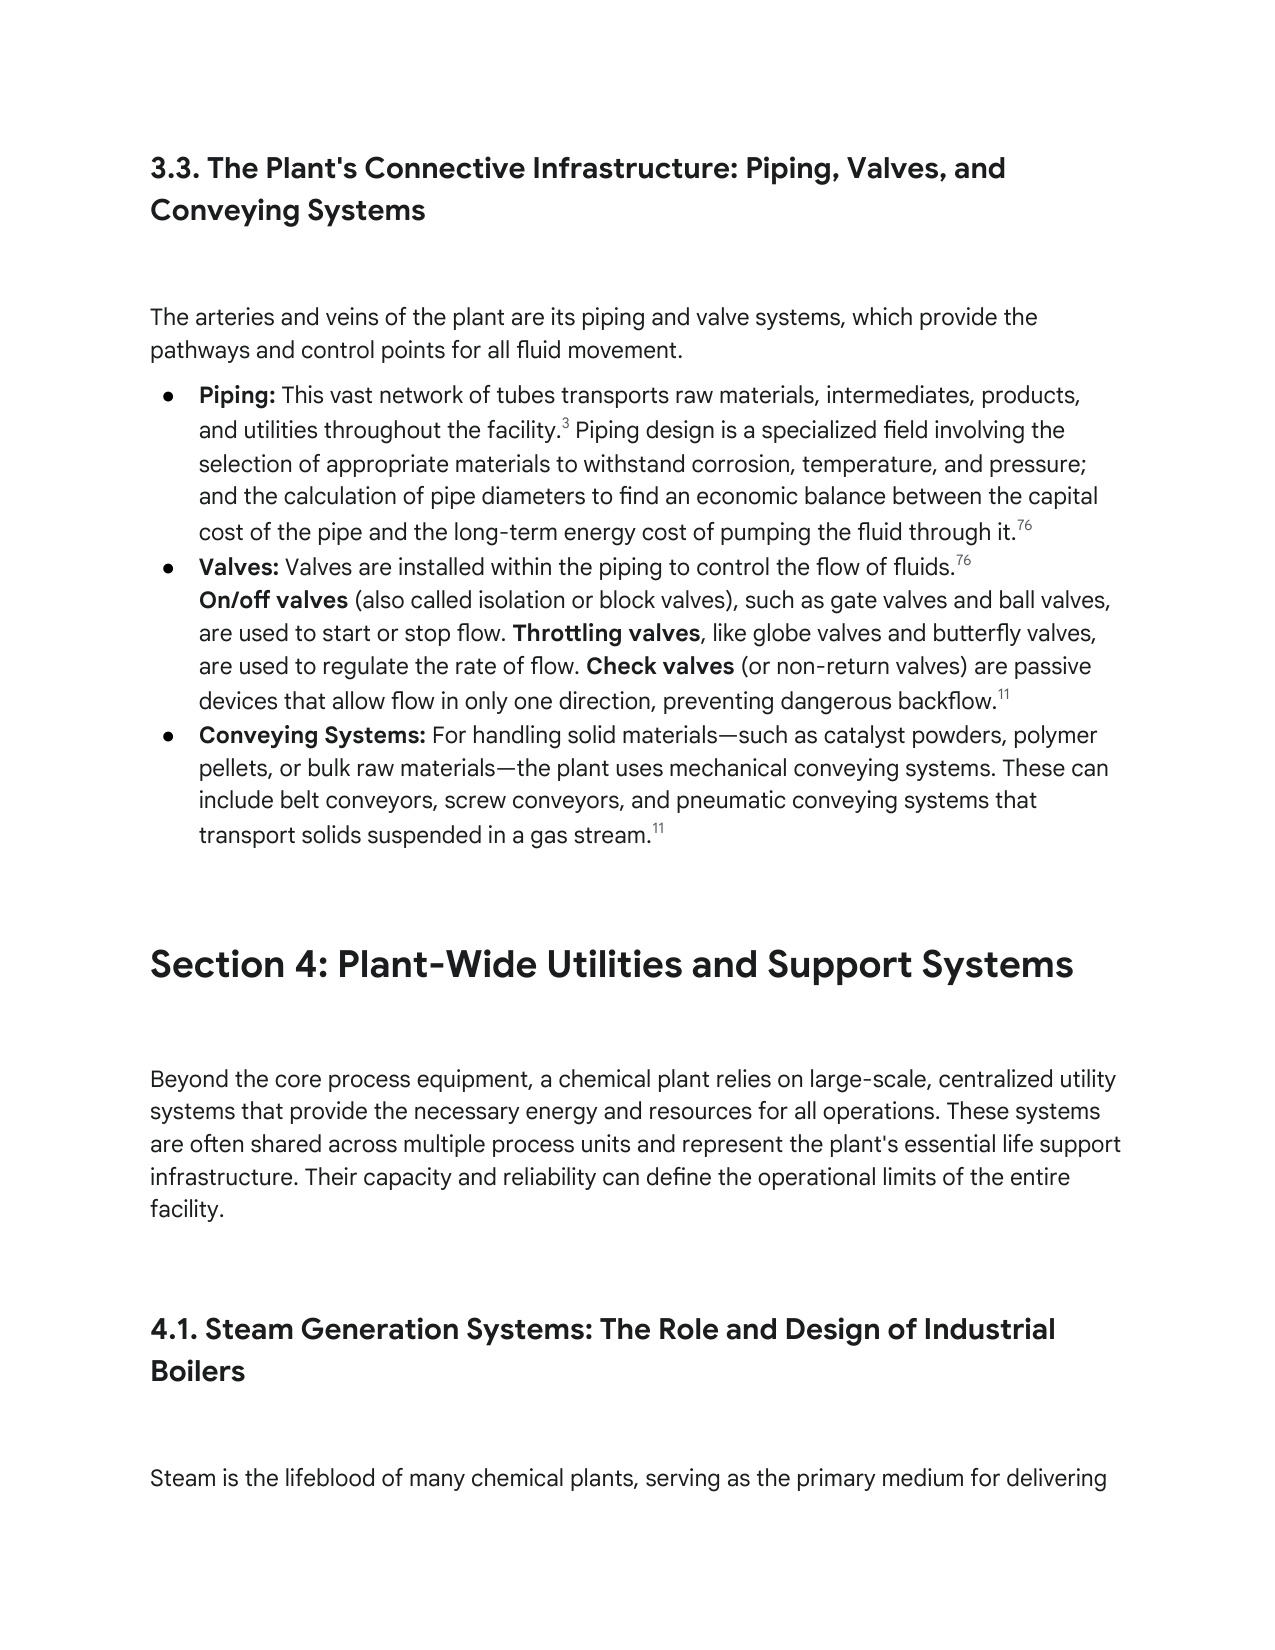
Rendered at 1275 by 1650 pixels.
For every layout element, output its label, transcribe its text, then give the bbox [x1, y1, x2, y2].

list Valves: Valves are installed within the piping to control the flow of fluids.76 On/off valves (also called isolation or block valves), such as gate valves and ball valves, are used to start or stop flow. Throttling valves, like globe valves and butterfly valves, are used to regulate the rate of flow. Check valves (or non-return valves) are passive devices that allow flow in only one direction, preventing dangerous backflow.11 [161, 551, 1125, 717]
subtitle Section 4: Plant-Wide Utilities and Support Systems [150, 941, 1125, 988]
list Conveying Systems: For handling solid materials—such as catalyst powders, polymer pellets, or bulk raw materials—the plant uses mechanical conveying systems. These can include belt conveyors, screw conveyors, and pneumatic conveying systems that transport solids suspended in a gas stream.11 [161, 721, 1125, 851]
text The arteries and veins of the plant are its piping and valve systems, which provide the pathways and control points for all fluid movement. [150, 303, 1125, 365]
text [150, 1464, 1125, 1493]
text Beyond the core process equipment, a chemical plant relies on large-scale, centralized utility systems that provide the necessary energy and resources for all operations. These systems are often shared across multiple process units and represent the plant's essential life support infrastructure. Their capacity and reliability can define the operational limits of the entire facility. [150, 1065, 1125, 1224]
list Piping: This vast network of tubes transports raw materials, intermediates, products, and utilities throughout the facility.3 Piping design is a specialized field involving the selection of appropriate materials to withstand corrosion, temperature, and pressure; and the calculation of pipe diameters to find an economic balance between the capital cost of the pipe and the long-term energy cost of pumping the fluid through it.76 [161, 381, 1125, 547]
subtitle 3.3. The Plant's Connective Infrastructure: Piping, Valves, and Conveying Systems [150, 150, 1125, 228]
subtitle 4.1. Steam Generation Systems: The Role and Design of Industrial Boilers [150, 1311, 1125, 1389]
